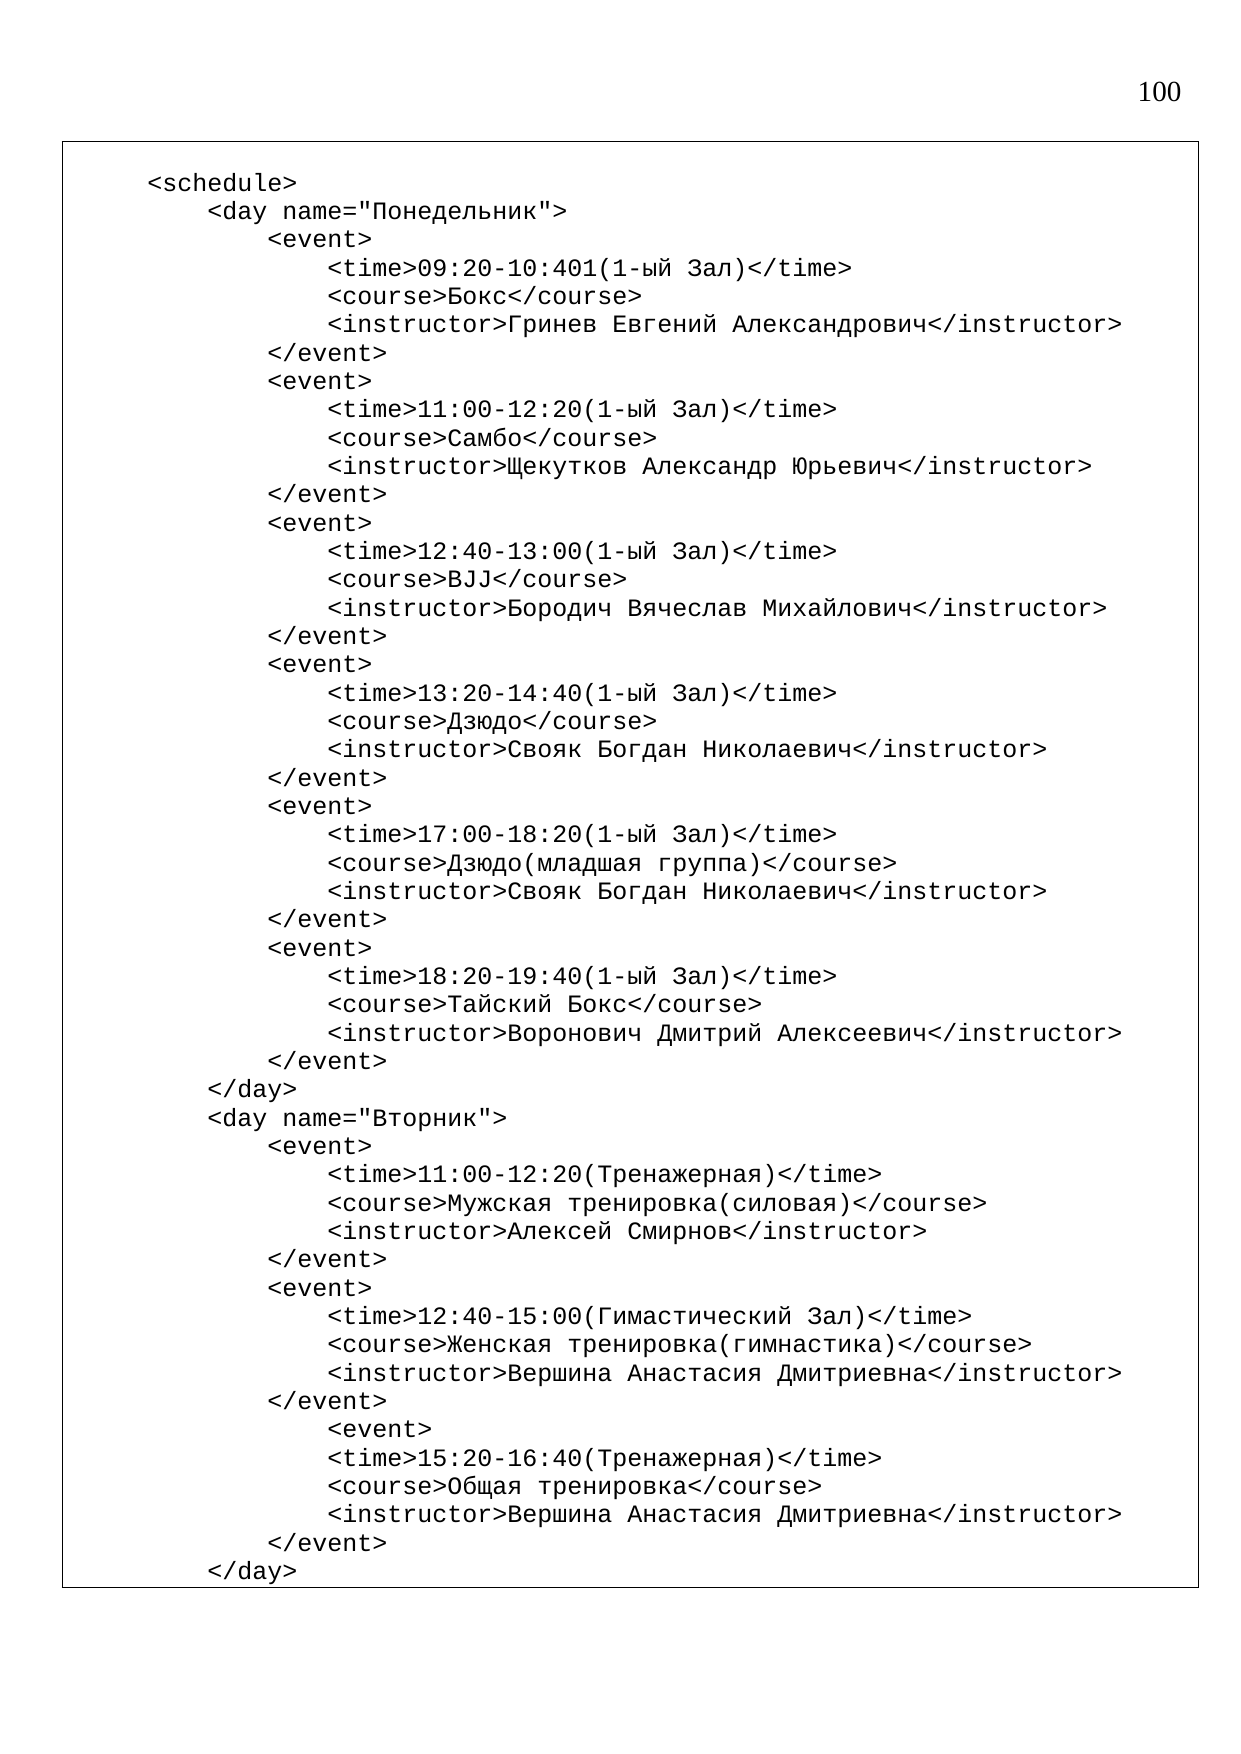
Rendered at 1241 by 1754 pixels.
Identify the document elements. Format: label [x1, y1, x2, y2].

table_header [63, 142, 1198, 1587]
